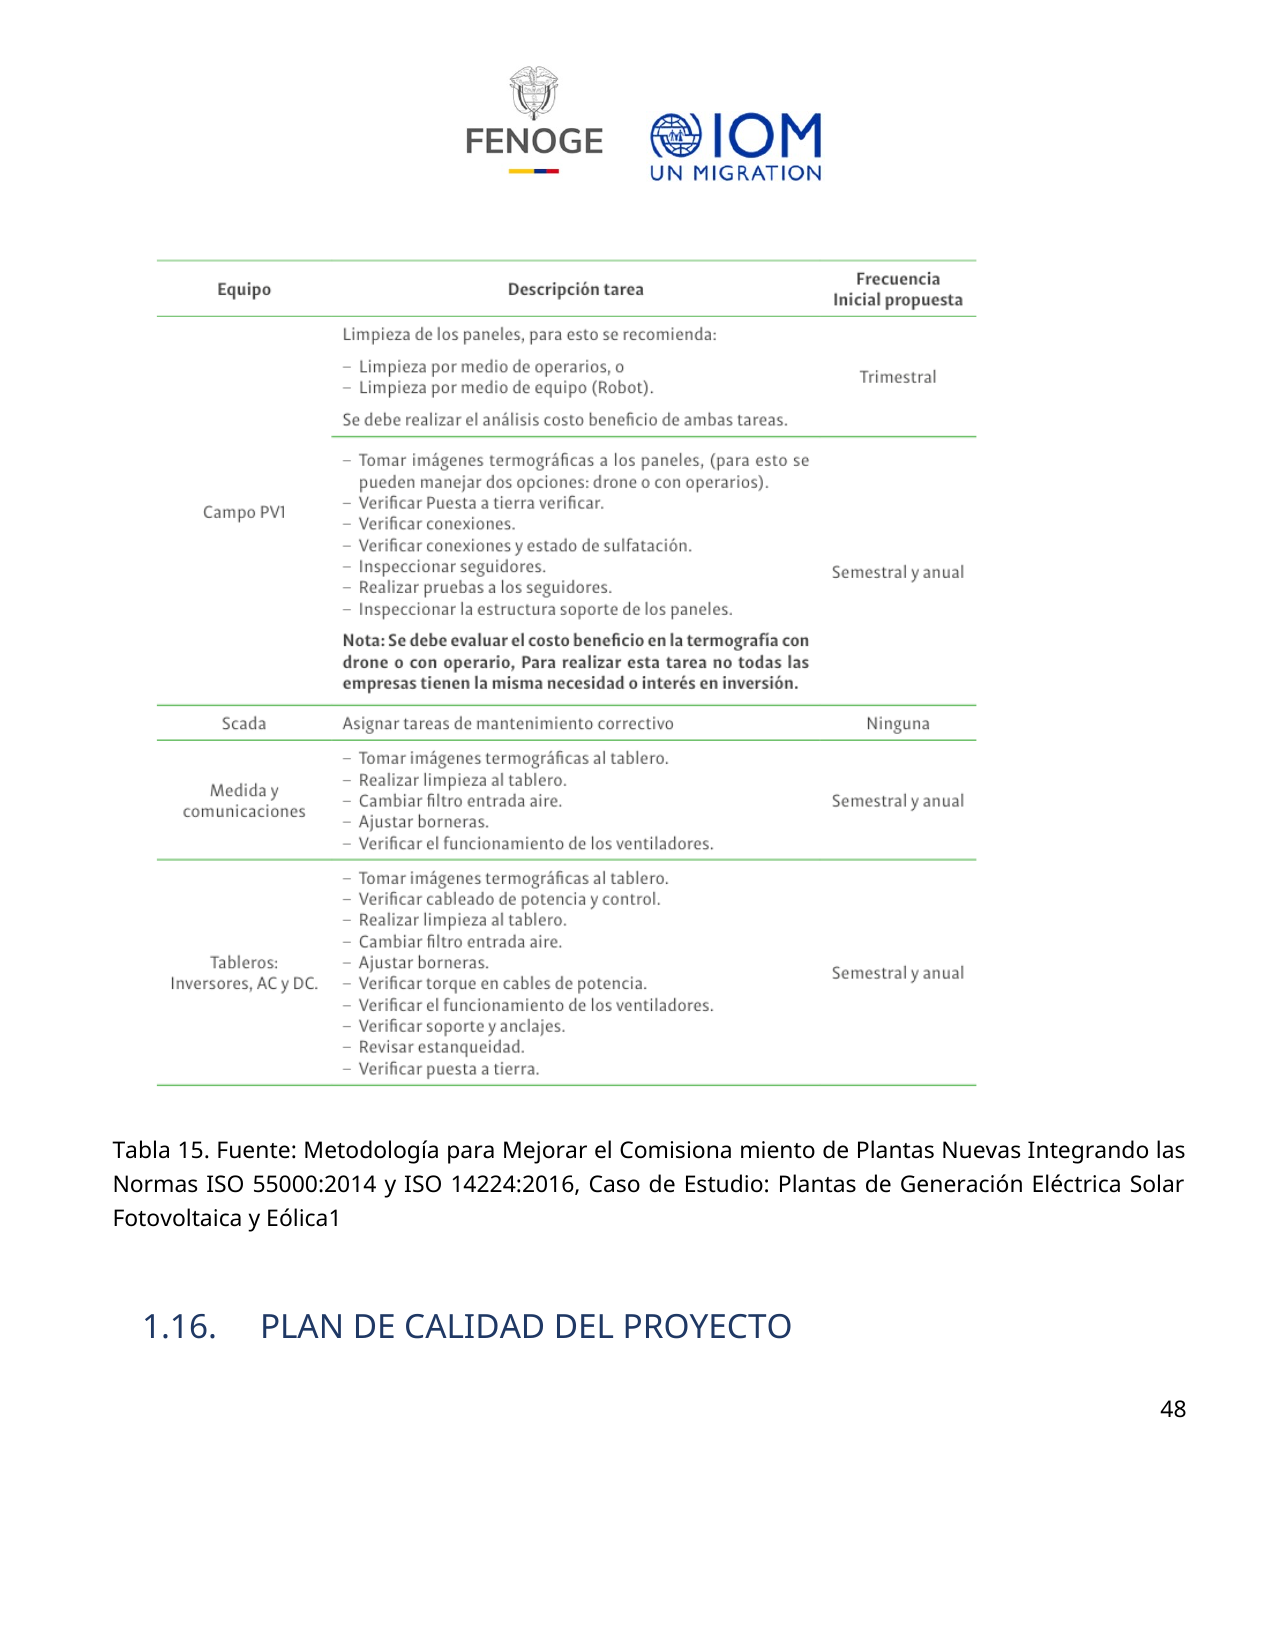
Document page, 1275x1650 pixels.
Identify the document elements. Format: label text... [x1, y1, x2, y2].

picture [112, 235, 1033, 1115]
subtitle PLAN DE CALIDAD DEL PROYECTO [142, 1302, 1186, 1348]
picture [646, 111, 825, 182]
picture [450, 60, 622, 179]
